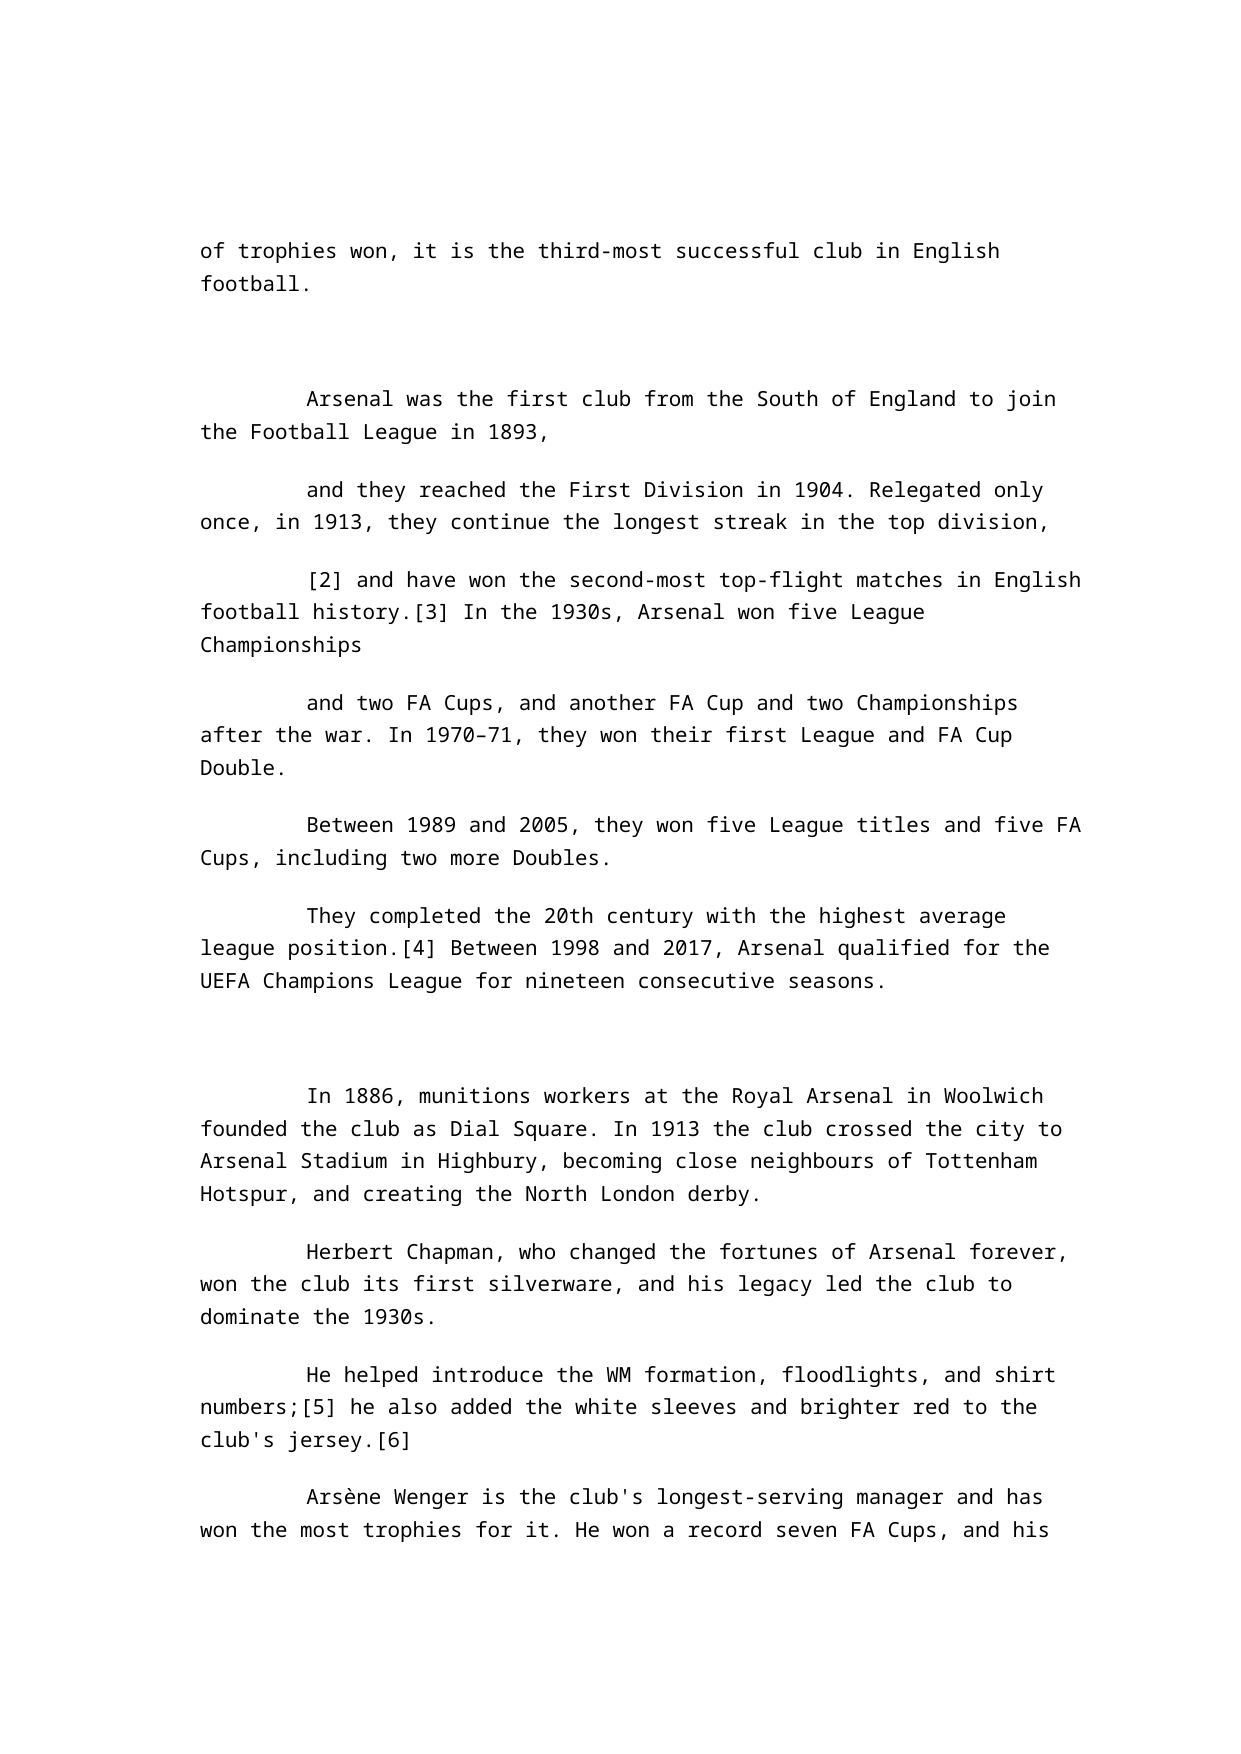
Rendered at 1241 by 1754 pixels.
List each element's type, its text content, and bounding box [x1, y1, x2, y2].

text He helped introduce the WM formation, floodlights, and shirt numbers;[5] he also added the white sleeves and brighter red to the club's jersey.[6] [200, 1360, 1084, 1453]
text Arsenal was the first club from the South of England to join the Football League in 1893, [200, 384, 1084, 446]
text [2] and have won the second-most top-flight matches in English football history.[3] In the 1930s, Arsenal won five League Championships [200, 565, 1084, 658]
text and two FA Cups, and another FA Cup and two Championships after the war. In 1970–71, they won their first League and FA Cup Double. [200, 688, 1084, 781]
text and they reached the First Division in 1904. Relegated only once, in 1913, they continue the longest streak in the top division, [200, 475, 1084, 536]
text Arsène Wenger is the club's longest-serving manager and has won the most trophies for it. He won a record seven FA Cups, and his [200, 1482, 1084, 1543]
text Herbert Chapman, who changed the fortunes of Arsenal forever, won the club its first silverware, and his legacy led the club to dominate the 1930s. [200, 1237, 1084, 1331]
text Between 1989 and 2005, they won five League titles and five FA Cups, including two more Doubles. [200, 811, 1084, 872]
text In 1886, munitions workers at the Royal Arsenal in Woolwich founded the club as Dial Square. In 1913 the club crossed the city to Arsenal Stadium in Highbury, becoming close neighbours of Tottenham Hotspur, and creating the North London derby. [200, 1081, 1084, 1208]
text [200, 236, 1084, 297]
text They completed the 20th century with the highest average league position.[4] Between 1998 and 2017, Arsenal qualified for the UEFA Champions League for nineteen consecutive seasons. [200, 901, 1084, 994]
